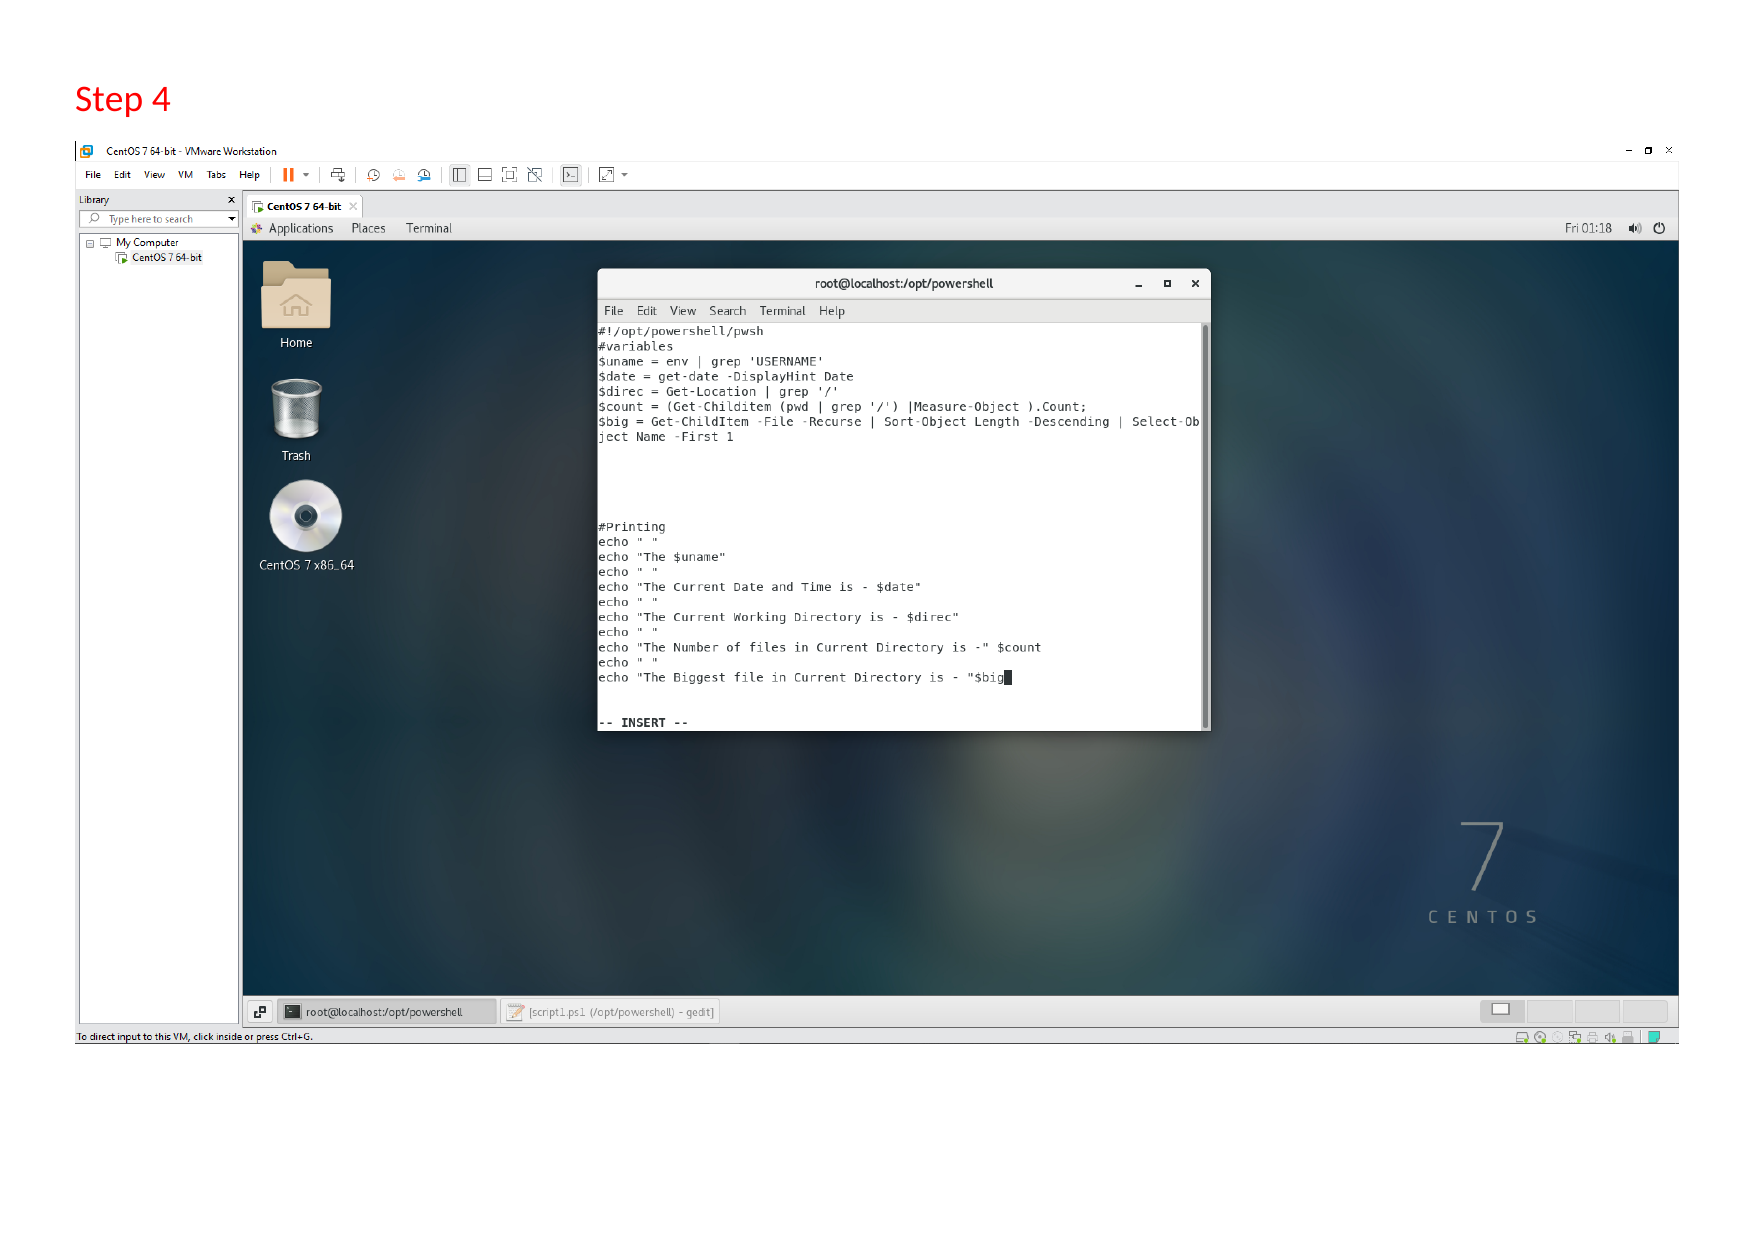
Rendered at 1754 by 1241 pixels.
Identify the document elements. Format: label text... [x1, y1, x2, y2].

picture [75, 141, 1679, 1044]
text Step 4 [75, 75, 1679, 121]
